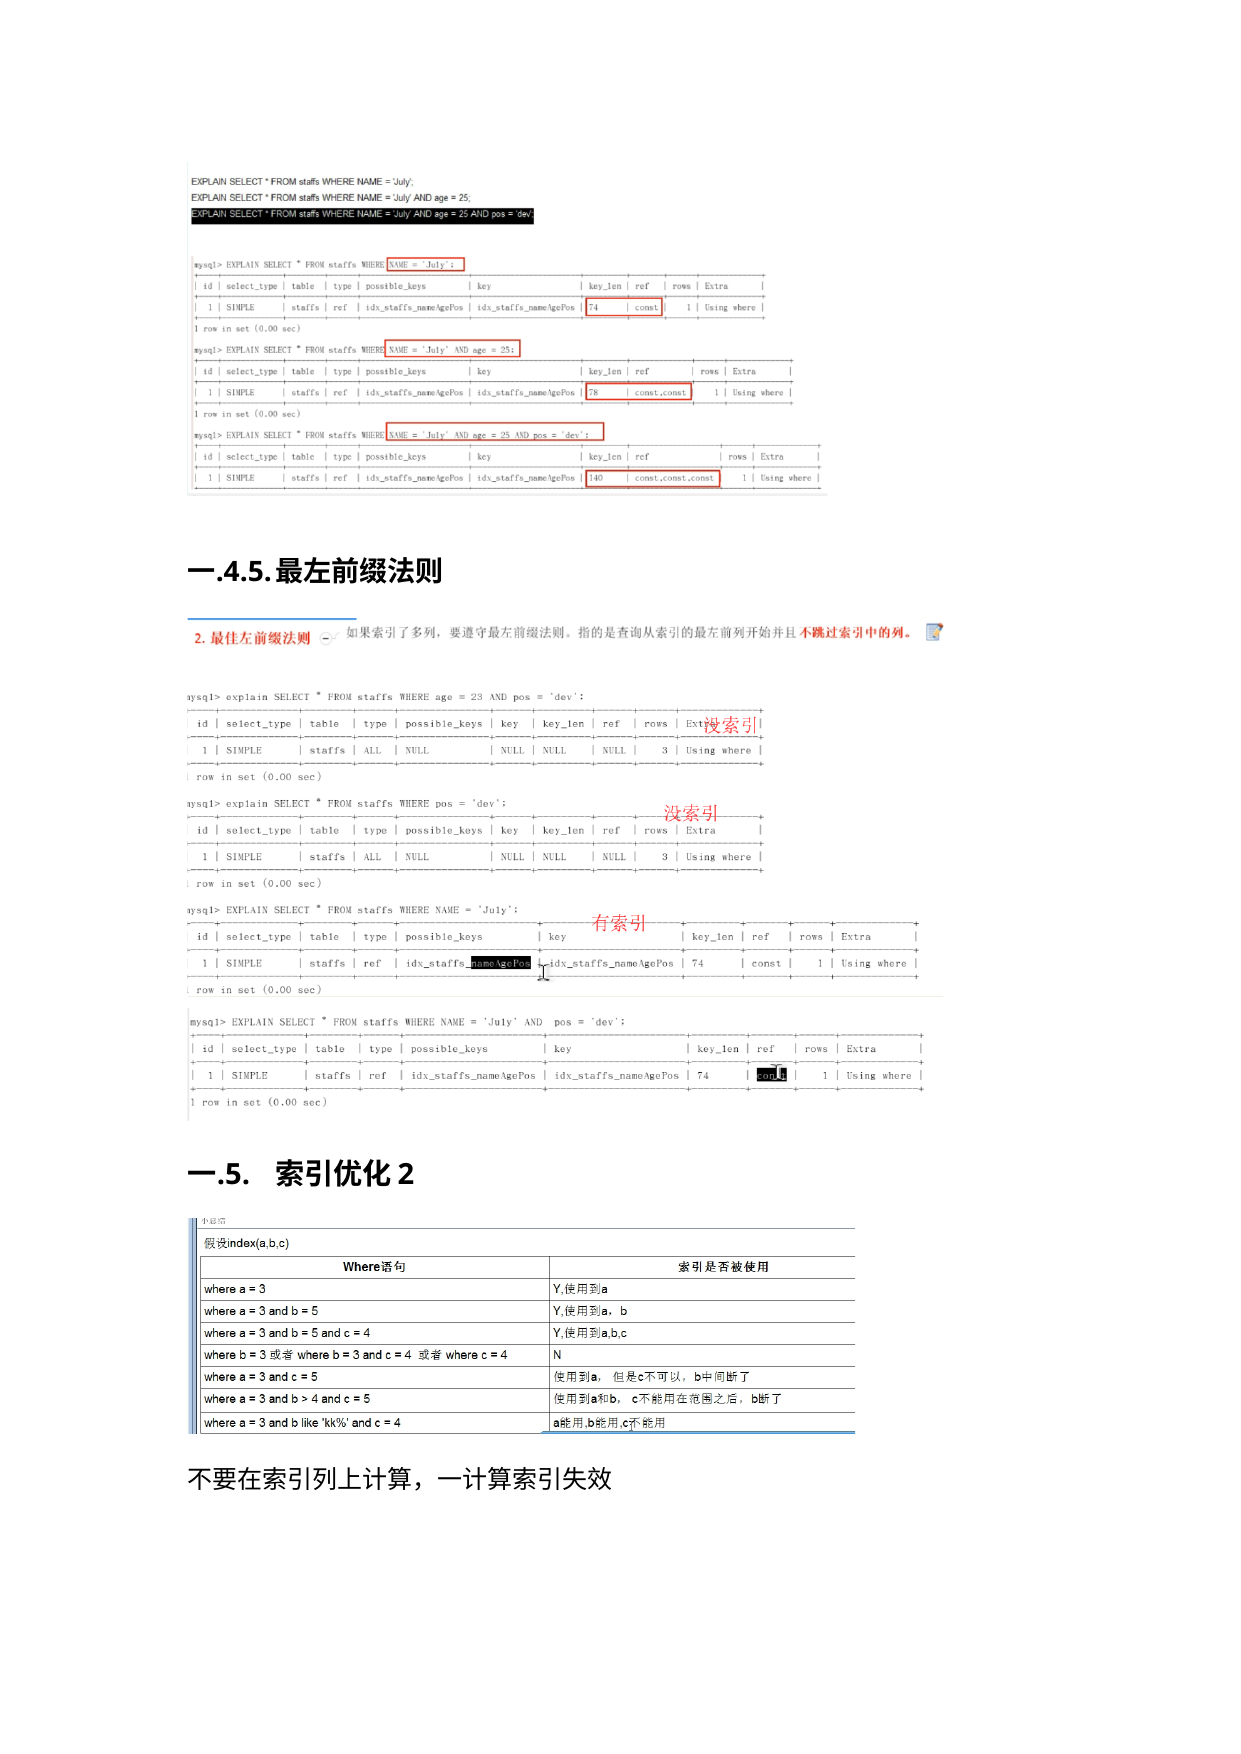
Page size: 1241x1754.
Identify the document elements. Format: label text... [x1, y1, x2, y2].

subtitle 最左前缀法则 [187, 549, 1053, 589]
subtitle 索引优化2 [187, 1168, 1053, 1189]
picture [187, 683, 944, 997]
picture [187, 1218, 855, 1434]
text 不要在索引列上计算，一计算索引失效 [187, 1446, 1053, 1511]
picture [187, 1008, 959, 1121]
picture [187, 618, 963, 655]
picture [187, 162, 828, 496]
